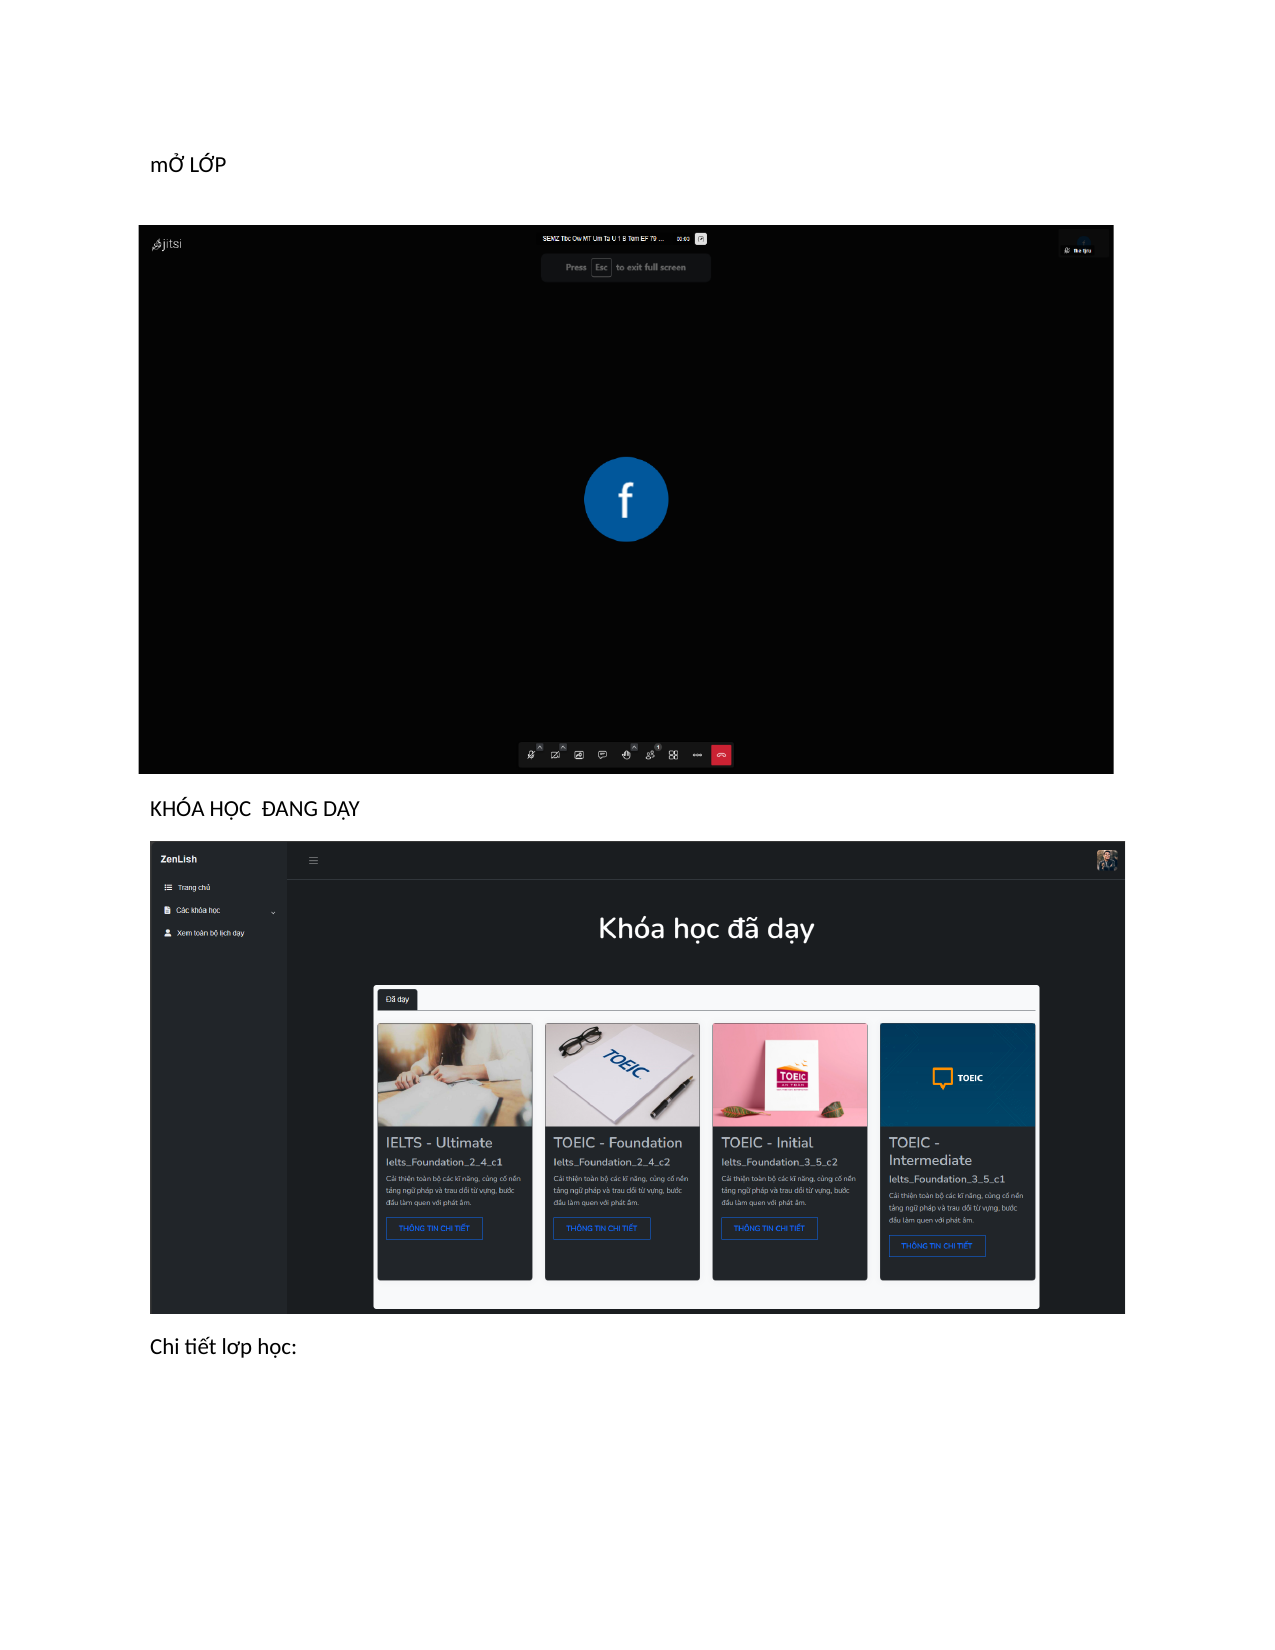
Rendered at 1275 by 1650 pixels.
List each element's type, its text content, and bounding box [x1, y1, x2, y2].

picture [138, 225, 1114, 774]
text mỞ LỚP [150, 150, 1125, 178]
picture [150, 841, 1125, 1314]
text Chi tiết lơp học: [150, 1332, 1125, 1360]
